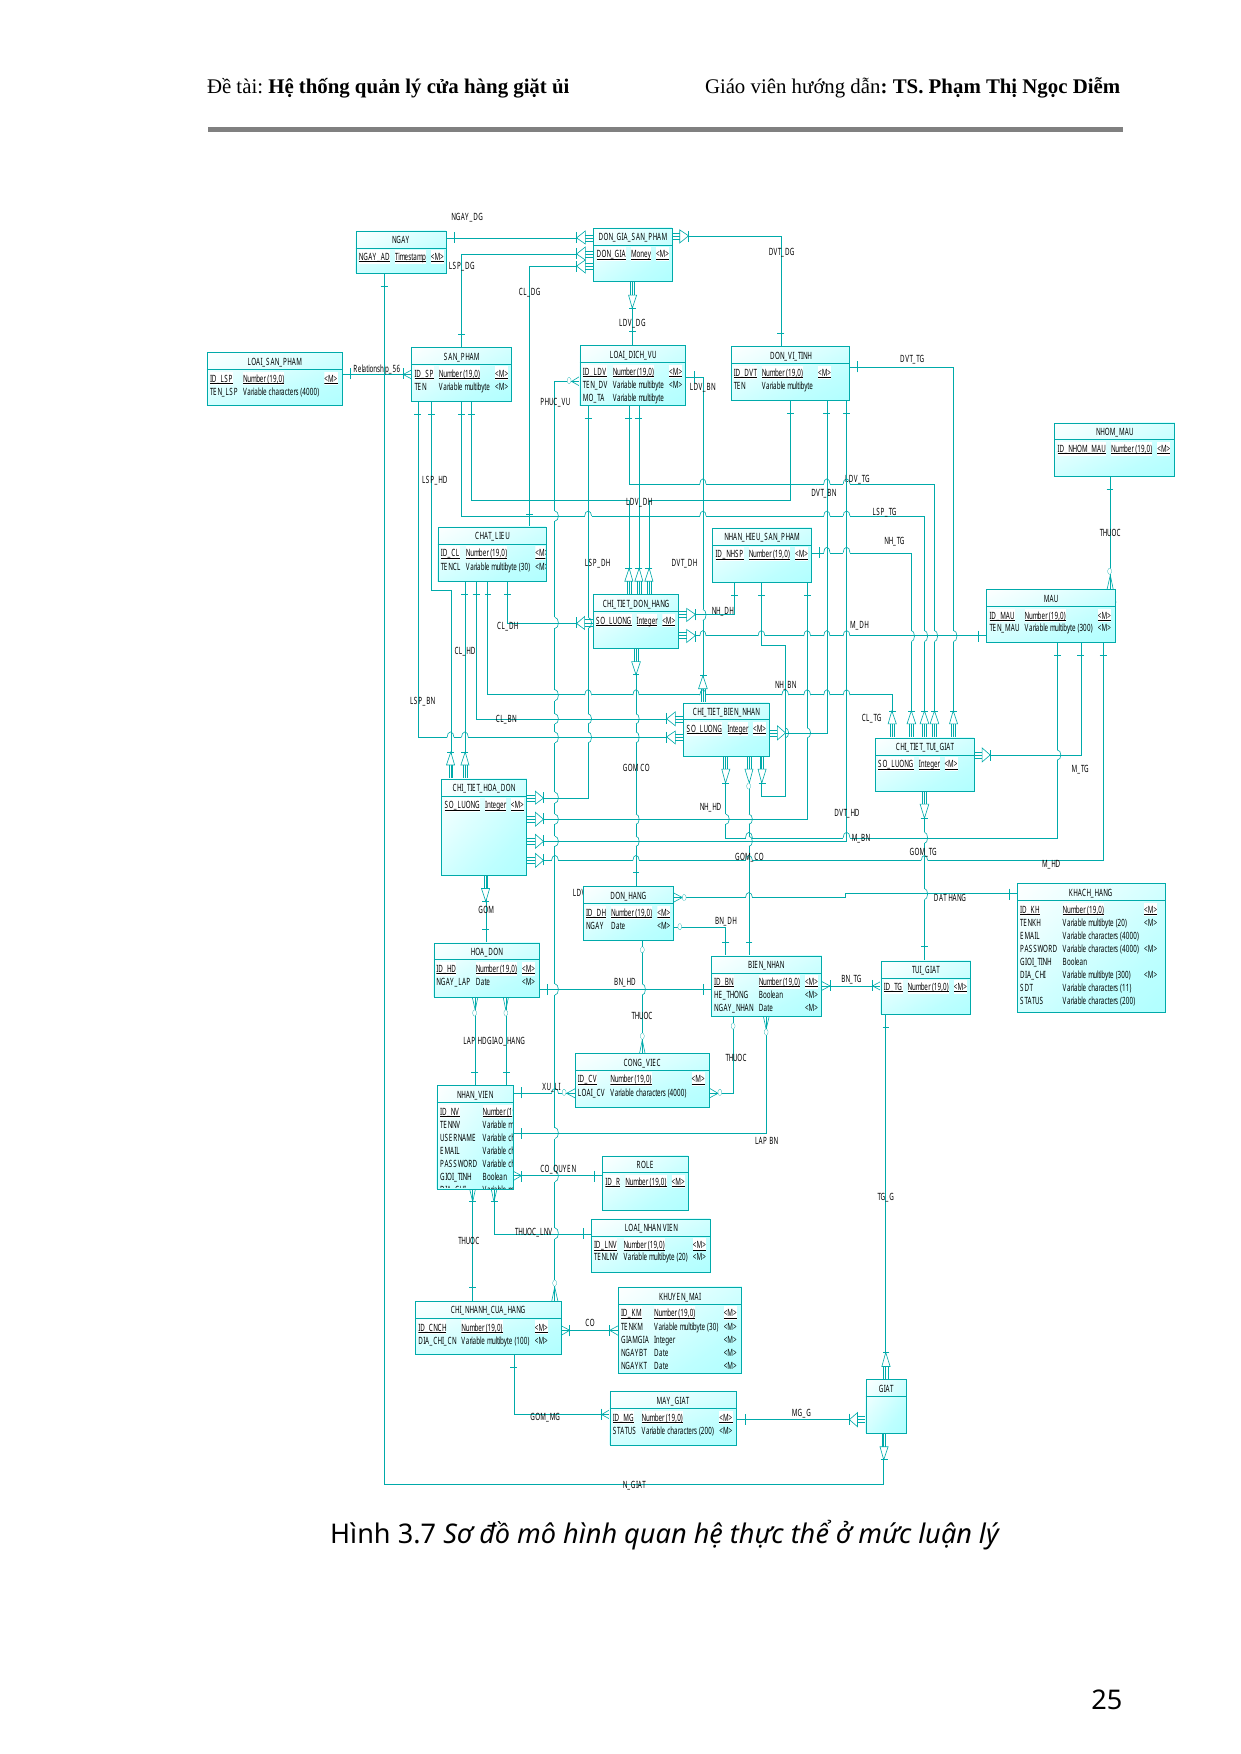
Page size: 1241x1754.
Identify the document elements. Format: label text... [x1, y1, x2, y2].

text 3 [207, 1515, 1122, 1552]
